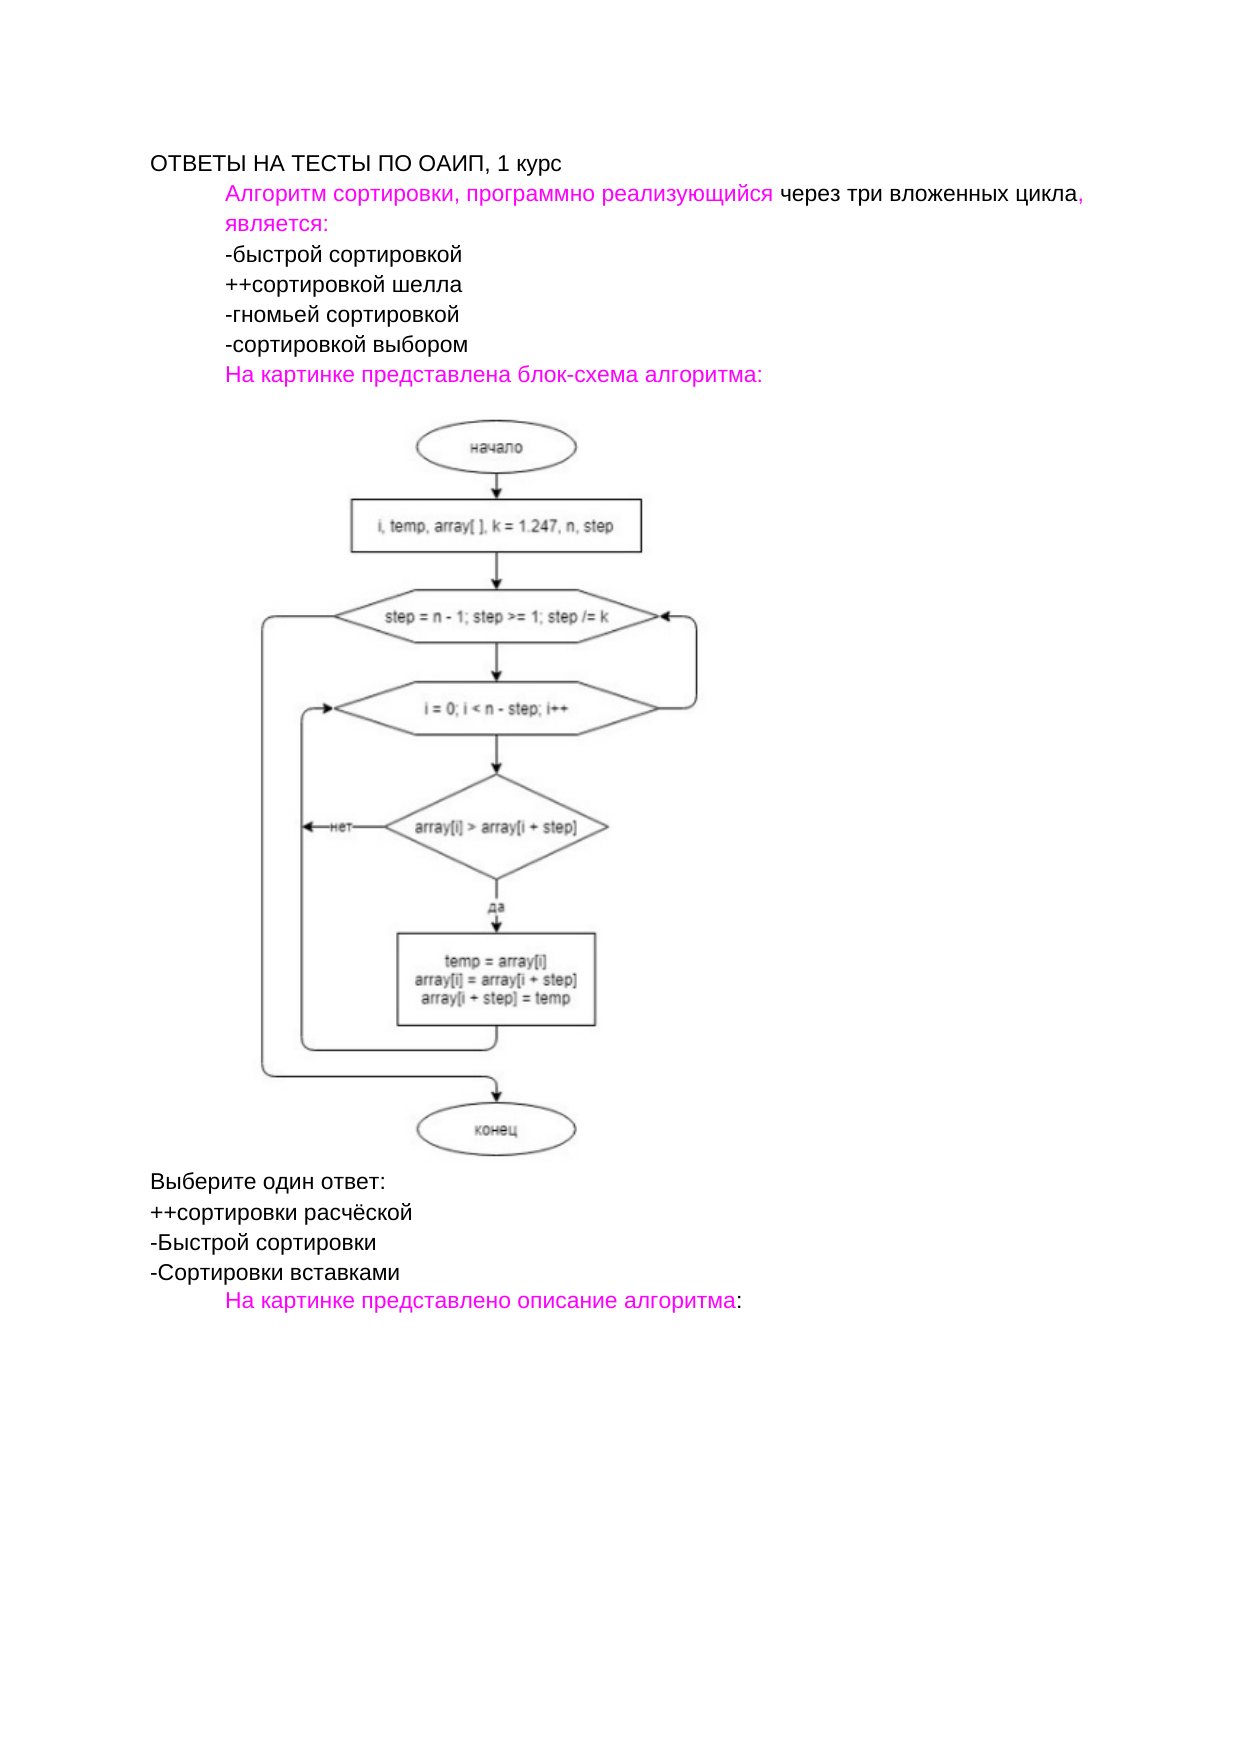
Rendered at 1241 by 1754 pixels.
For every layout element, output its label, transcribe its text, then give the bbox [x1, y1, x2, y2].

picture [225, 391, 747, 1165]
text -быстрой сортировкой [225, 241, 1090, 267]
text Алгоритм сортировки, программно реализующийся через три вложенных цикла, является: [225, 180, 1090, 237]
text Выберите один ответ: [150, 1168, 1090, 1195]
text На картинке представлено описание алгоритма: [225, 1289, 1090, 1313]
text ОТВЕТЫ НА ТЕСТЫ ПО ОАИП, 1 курс [150, 150, 1090, 176]
text На картинке представлена блок-схема алгоритма: [225, 361, 1090, 388]
text -гномьей сортировкой [225, 301, 1090, 327]
text ++сортировкой шелла [225, 271, 1090, 297]
text -Быстрой сортировки [150, 1229, 1090, 1255]
text ++сортировки расчёской [150, 1198, 1090, 1225]
text -Сортировки вставками [150, 1259, 1090, 1285]
text -сортировкой выбором [225, 331, 1090, 358]
